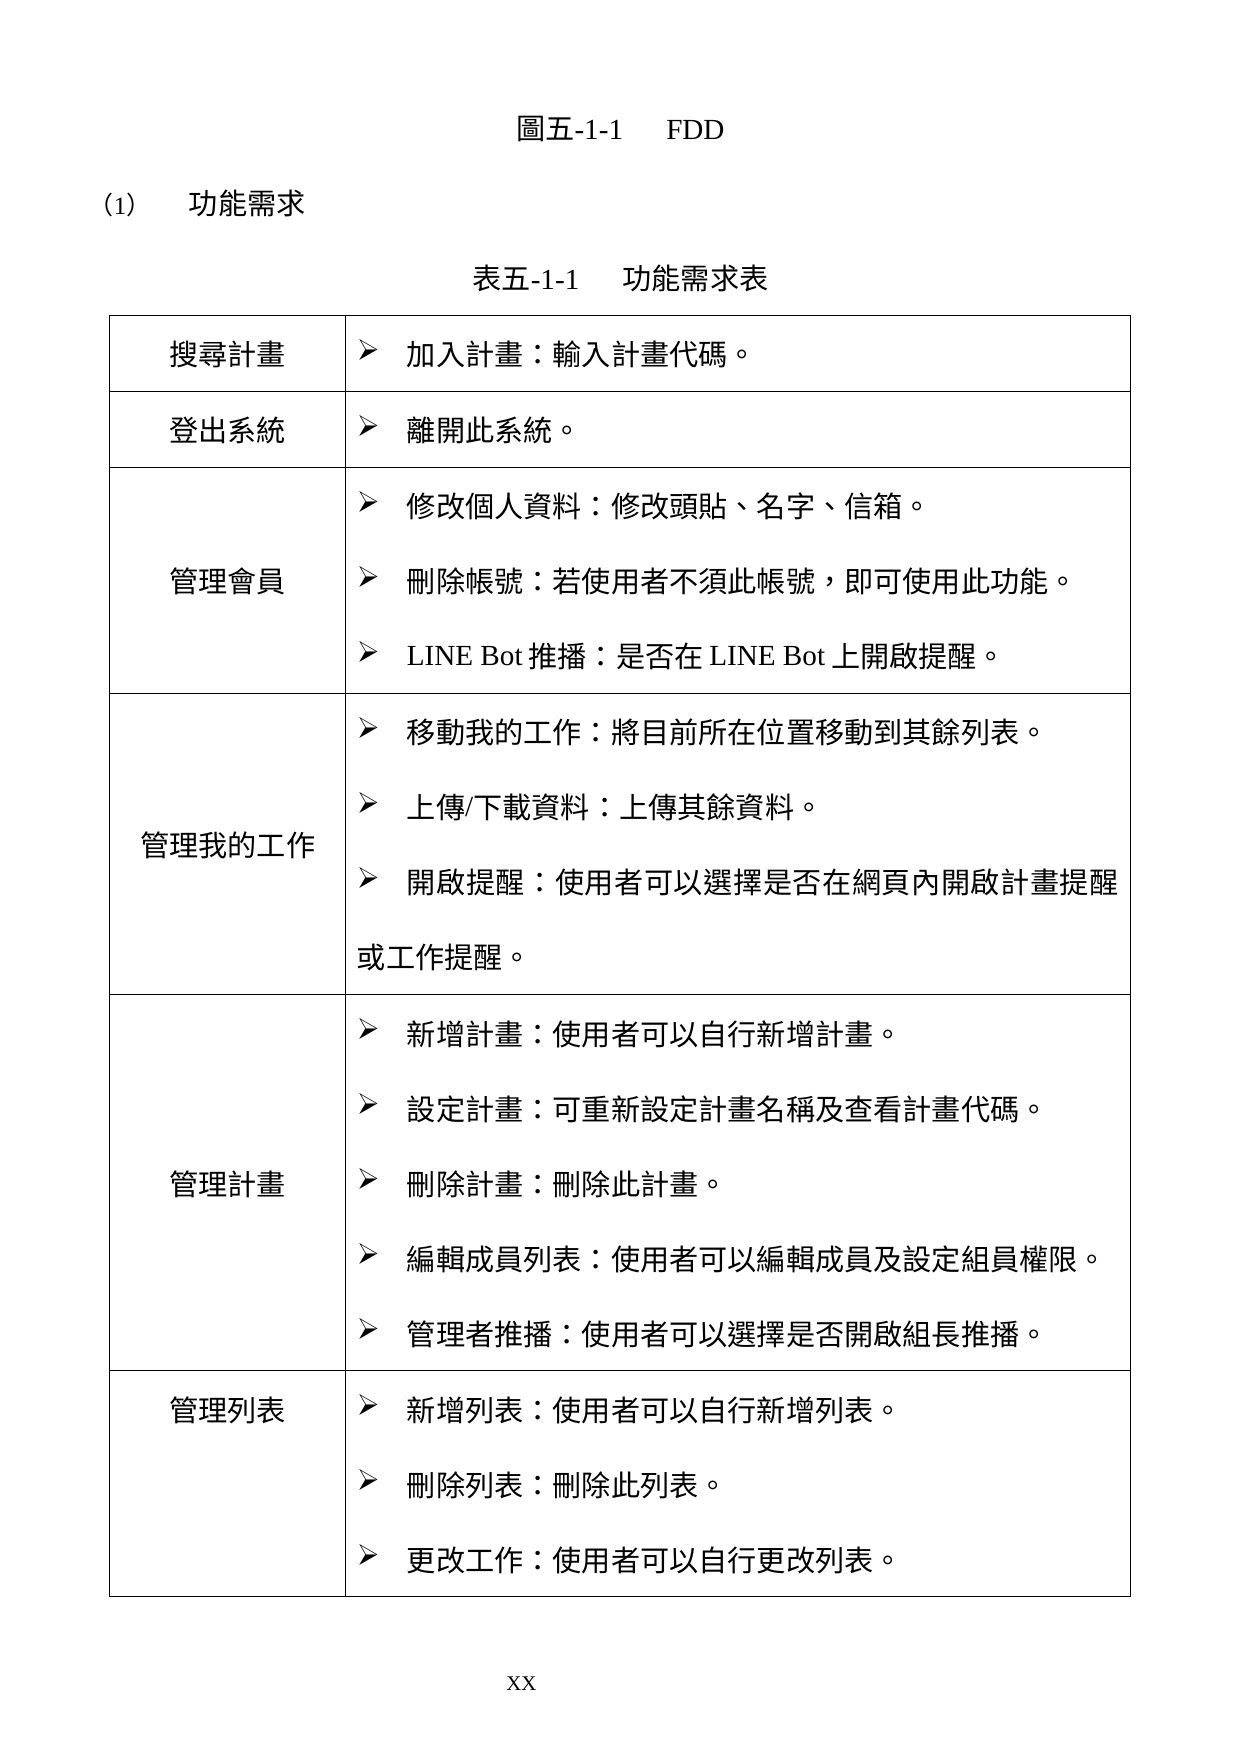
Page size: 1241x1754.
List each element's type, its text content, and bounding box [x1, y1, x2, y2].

table_cell 修改個人資料：修改頭貼、名字、信箱。 刪除帳號：若使用者不須此帳號，即可使用此功能。 LINE Bot推播：是否在LINE Bot上開啟提醒。 [346, 468, 1130, 693]
text FDD [89, 89, 1152, 164]
table_cell 管理列表 [110, 1371, 345, 1596]
table_cell 管理計畫 [110, 995, 345, 1370]
table_header 搜尋計畫 [110, 316, 345, 391]
table_cell 離開此系統。 [346, 392, 1130, 467]
table_cell 管理我的工作 [110, 694, 345, 994]
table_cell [346, 1371, 1130, 1596]
table_cell 登出系統 [110, 392, 345, 467]
table_cell 移動我的工作：將目前所在位置移動到其餘列表。 上傳/下載資料：上傳其餘資料。 開啟提醒：使用者可以選擇是否在網頁內開啟計畫提醒或工作提醒。 [346, 694, 1130, 994]
list 功能需求 [89, 164, 1152, 239]
list 功能需求表 [89, 239, 1152, 314]
table_header 加入計畫：輸入計畫代碼。 [346, 316, 1130, 391]
table_cell 管理會員 [110, 468, 345, 693]
table_cell 新增計畫：使用者可以自行新增計畫。 設定計畫：可重新設定計畫名稱及查看計畫代碼。 刪除計畫：刪除此計畫。 編輯成員列表：使用者可以編輯成員及設定組員權限。 管理者推播：使用者可以選擇是否開啟組長推播。 [346, 995, 1130, 1370]
